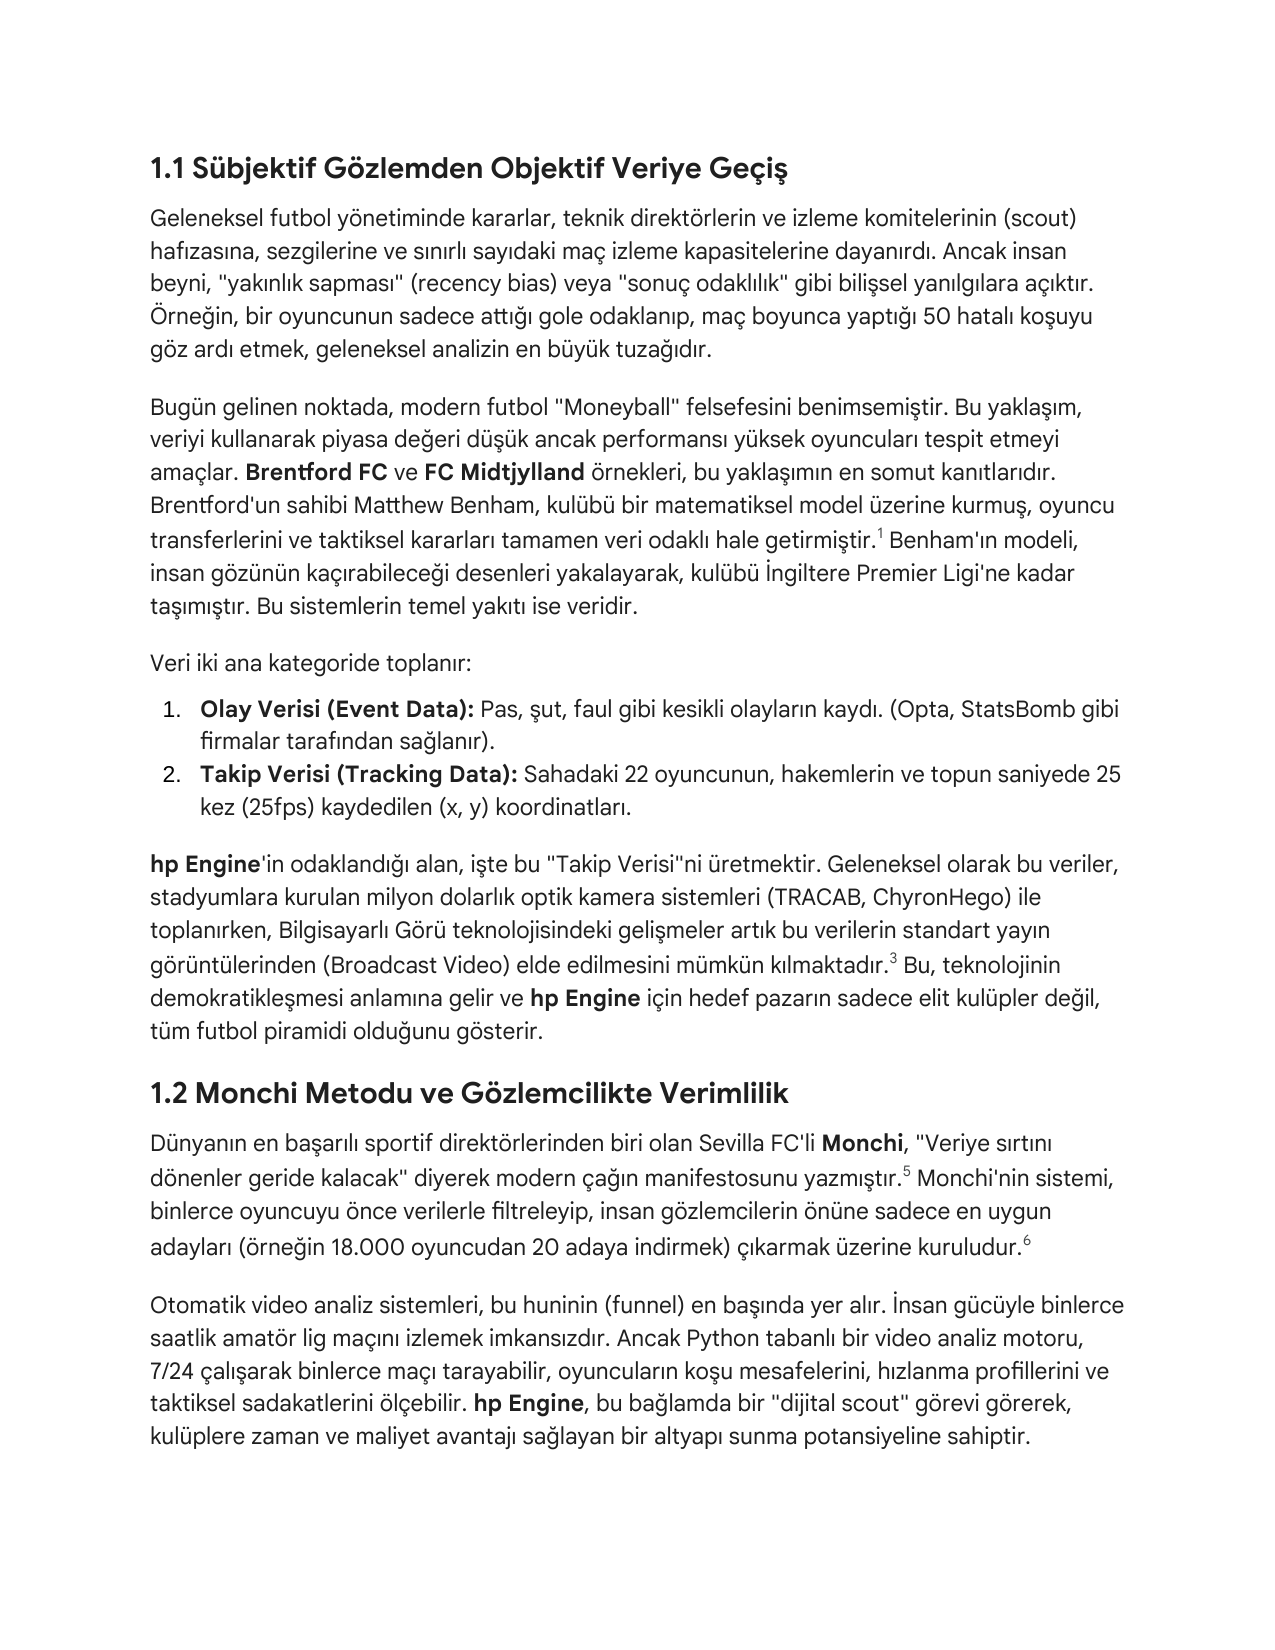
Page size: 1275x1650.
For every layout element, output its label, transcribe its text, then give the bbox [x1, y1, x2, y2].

text Otomatik video analiz sistemleri, bu huninin (funnel) en başında yer alır. İnsan gücüyle binlerce saatlik amatör lig maçını izlemek imkansızdır. Ancak Python tabanlı bir video analiz motoru, 7/24 çalışarak binlerce maçı tarayabilir, oyuncuların koşu mesafelerini, hızlanma profillerini ve taktiksel sadakatlerini ölçebilir. hp Engine, bu bağlamda bir "dijital scout" görevi görerek, kulüplere zaman ve maliyet avantajı sağlayan bir altyapı sunma potansiyeline sahiptir. [150, 1291, 1125, 1451]
text Bugün gelinen noktada, modern futbol "Moneyball" felsefesini benimsemiştir. Bu yaklaşım, veriyi kullanarak piyasa değeri düşük ancak performansı yüksek oyuncuları tespit etmeyi amaçlar. Brentford FC ve FC Midtjylland örnekleri, bu yaklaşımın en somut kanıtlarıdır. Brentford'un sahibi Matthew Benham, kulübü bir matematiksel model üzerine kurmuş, oyuncu transferlerini ve taktiksel kararları tamamen veri odaklı hale getirmiştir.1 Benham'ın modeli, insan gözünün kaçırabileceği desenleri yakalayarak, kulübü İngiltere Premier Ligi'ne kadar taşımıştır. Bu sistemlerin temel yakıtı ise veridir. [150, 393, 1125, 621]
list Takip Verisi (Tracking Data): Sahadaki 22 oyuncunun, hakemlerin ve topun saniyede 25 kez (25fps) kaydedilen (x, y) koordinatları. [162, 760, 1125, 822]
subtitle 1.2 Monchi Metodu ve Gözlemcilikte Verimlilik [150, 1075, 1125, 1112]
subtitle 1.1 Sübjektif Gözlemden Objektif Veriye Geçiş [150, 150, 1125, 187]
list Olay Verisi (Event Data): Pas, şut, faul gibi kesikli olayların kaydı. (Opta, StatsBomb gibi firmalar tarafından sağlanır). [162, 695, 1125, 756]
text Geleneksel futbol yönetiminde kararlar, teknik direktörlerin ve izleme komitelerinin (scout) hafızasına, sezgilerine ve sınırlı sayıdaki maç izleme kapasitelerine dayanırdı. Ancak insan beyni, "yakınlık sapması" (recency bias) veya "sonuç odaklılık" gibi bilişsel yanılgılara açıktır. Örneğin, bir oyuncunun sadece attığı gole odaklanıp, maç boyunca yaptığı 50 hatalı koşuyu göz ardı etmek, geleneksel analizin en büyük tuzağıdır. [150, 204, 1125, 364]
text Dünyanın en başarılı sportif direktörlerinden biri olan Sevilla FC'li Monchi, "Veriye sırtını dönenler geride kalacak" diyerek modern çağın manifestosunu yazmıştır.5 Monchi'nin sistemi, binlerce oyuncuyu önce verilerle filtreleyip, insan gözlemcilerin önüne sadece en uygun adayları (örneğin 18.000 oyuncudan 20 adaya indirmek) çıkarmak üzerine kuruludur.6 [150, 1129, 1125, 1262]
text hp Engine'in odaklandığı alan, işte bu "Takip Verisi"ni üretmektir. Geleneksel olarak bu veriler, stadyumlara kurulan milyon dolarlık optik kamera sistemleri (TRACAB, ChyronHego) ile toplanırken, Bilgisayarlı Görü teknolojisindeki gelişmeler artık bu verilerin standart yayın görüntülerinden (Broadcast Video) elde edilmesini mümkün kılmaktadır.3 Bu, teknolojinin demokratikleşmesi anlamına gelir ve hp Engine için hedef pazarın sadece elit kulüpler değil, tüm futbol piramidi olduğunu gösterir. [150, 851, 1125, 1046]
text Veri iki ana kategoride toplanır: [150, 650, 1125, 678]
